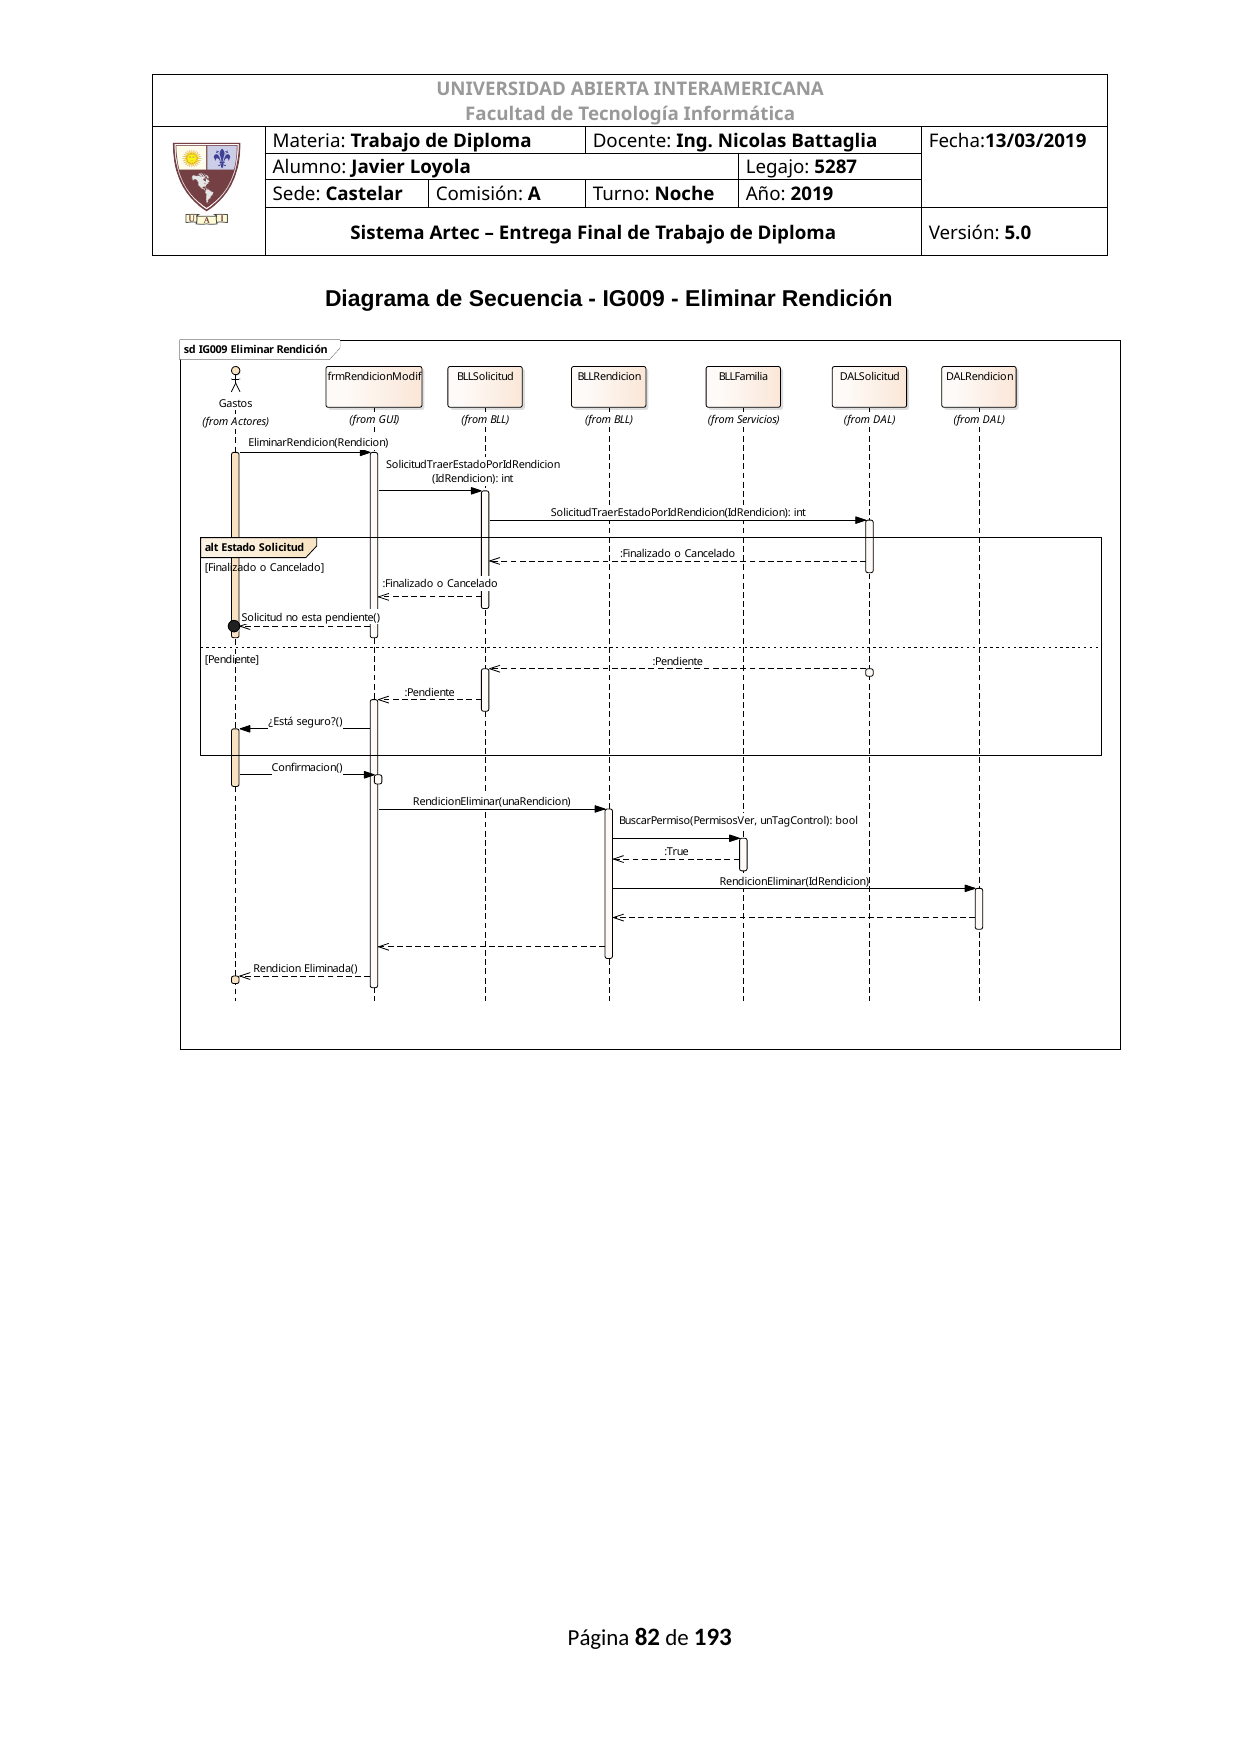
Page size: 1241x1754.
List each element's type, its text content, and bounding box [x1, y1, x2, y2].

text Diagrama de Secuencia - IG009 - Eliminar Rendición [251, 284, 1122, 311]
picture [157, 136, 257, 228]
